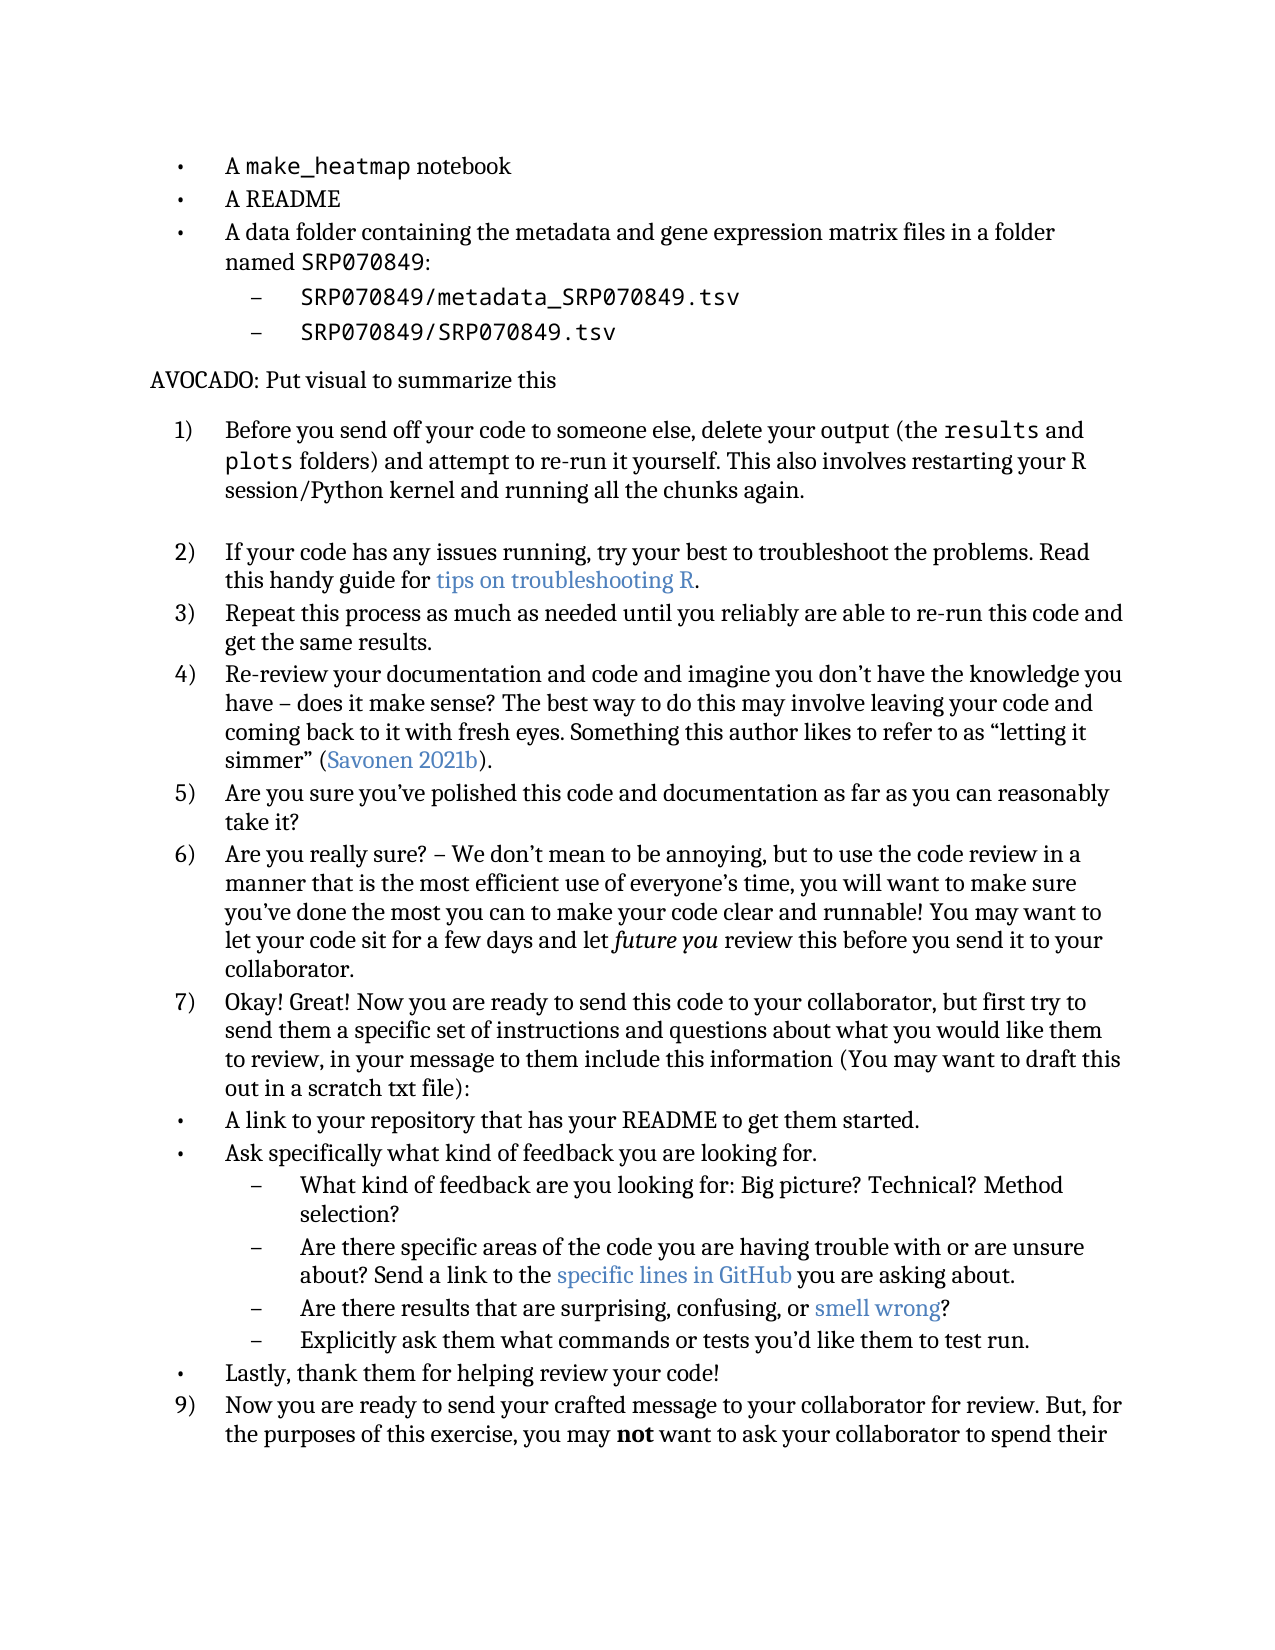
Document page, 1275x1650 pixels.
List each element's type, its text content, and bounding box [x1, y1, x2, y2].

list Repeat this process as much as needed until you reliably are able to re-run this code and get the same results. [175, 599, 1125, 656]
list If your code has any issues running, try your best to troubleshoot the problems. Read this handy guide for tips on troubleshooting R. [175, 537, 1125, 595]
list A make_heatmap notebook [175, 150, 1125, 181]
list SRP070849/SRP070849.tsv [250, 316, 1125, 347]
text AVOCADO: Put visual to summarize this [150, 366, 1125, 395]
list Are there results that are surprising, confusing, or smell wrong? [250, 1294, 1125, 1322]
list Are you sure you’ve polished this code and documentation as far as you can reasonably take it? [175, 779, 1125, 836]
list A link to your repository that has your README to get them started. [175, 1106, 1125, 1135]
list Explicitly ask them what commands or tests you’d like them to test run. [250, 1326, 1125, 1355]
list Are you really sure? – We don’t mean to be annoying, but to use the code review in a manner that is the most efficient use of everyone’s time, you will want to make sure you’ve done the most you can to make your code clear and runnable! You may want to let your code sit for a few days and let future you review this before you send it to your collaborator. [175, 840, 1125, 984]
list Ask specifically what kind of feedback you are looking for. [175, 1139, 1125, 1167]
list Okay! Great! Now you are ready to send this code to your collaborator, but first try to send them a specific set of instructions and questions about what you would like them to review, in your message to them include this information (You may want to draft this out in a scratch txt file): [175, 987, 1125, 1102]
list Before you send off your code to someone else, delete your output (the results and plots folders) and attempt to re-run it yourself. This also involves restarting your R session/Python kernel and running all the chunks again. [175, 414, 1125, 534]
list A README [175, 185, 1125, 214]
list A data folder containing the metadata and gene expression matrix files in a folder named SRP070849: [175, 217, 1125, 277]
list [175, 1391, 1125, 1449]
list Re-review your documentation and code and imagine you don’t have the knowledge you have – does it make sense? The best way to do this may involve leaving your code and coming back to it with fresh eyes. Something this author likes to refer to as “letting it simmer” (Savonen 2021b). [175, 660, 1125, 775]
list What kind of feedback are you looking for: Big picture? Technical? Method selection? [250, 1171, 1125, 1229]
list Are there specific areas of the code you are having trouble with or are unsure about? Send a link to the specific lines in GitHub you are asking about. [250, 1232, 1125, 1290]
list SRP070849/metadata_SRP070849.tsv [250, 281, 1125, 312]
list Lastly, thank them for helping review your code! [175, 1359, 1125, 1387]
